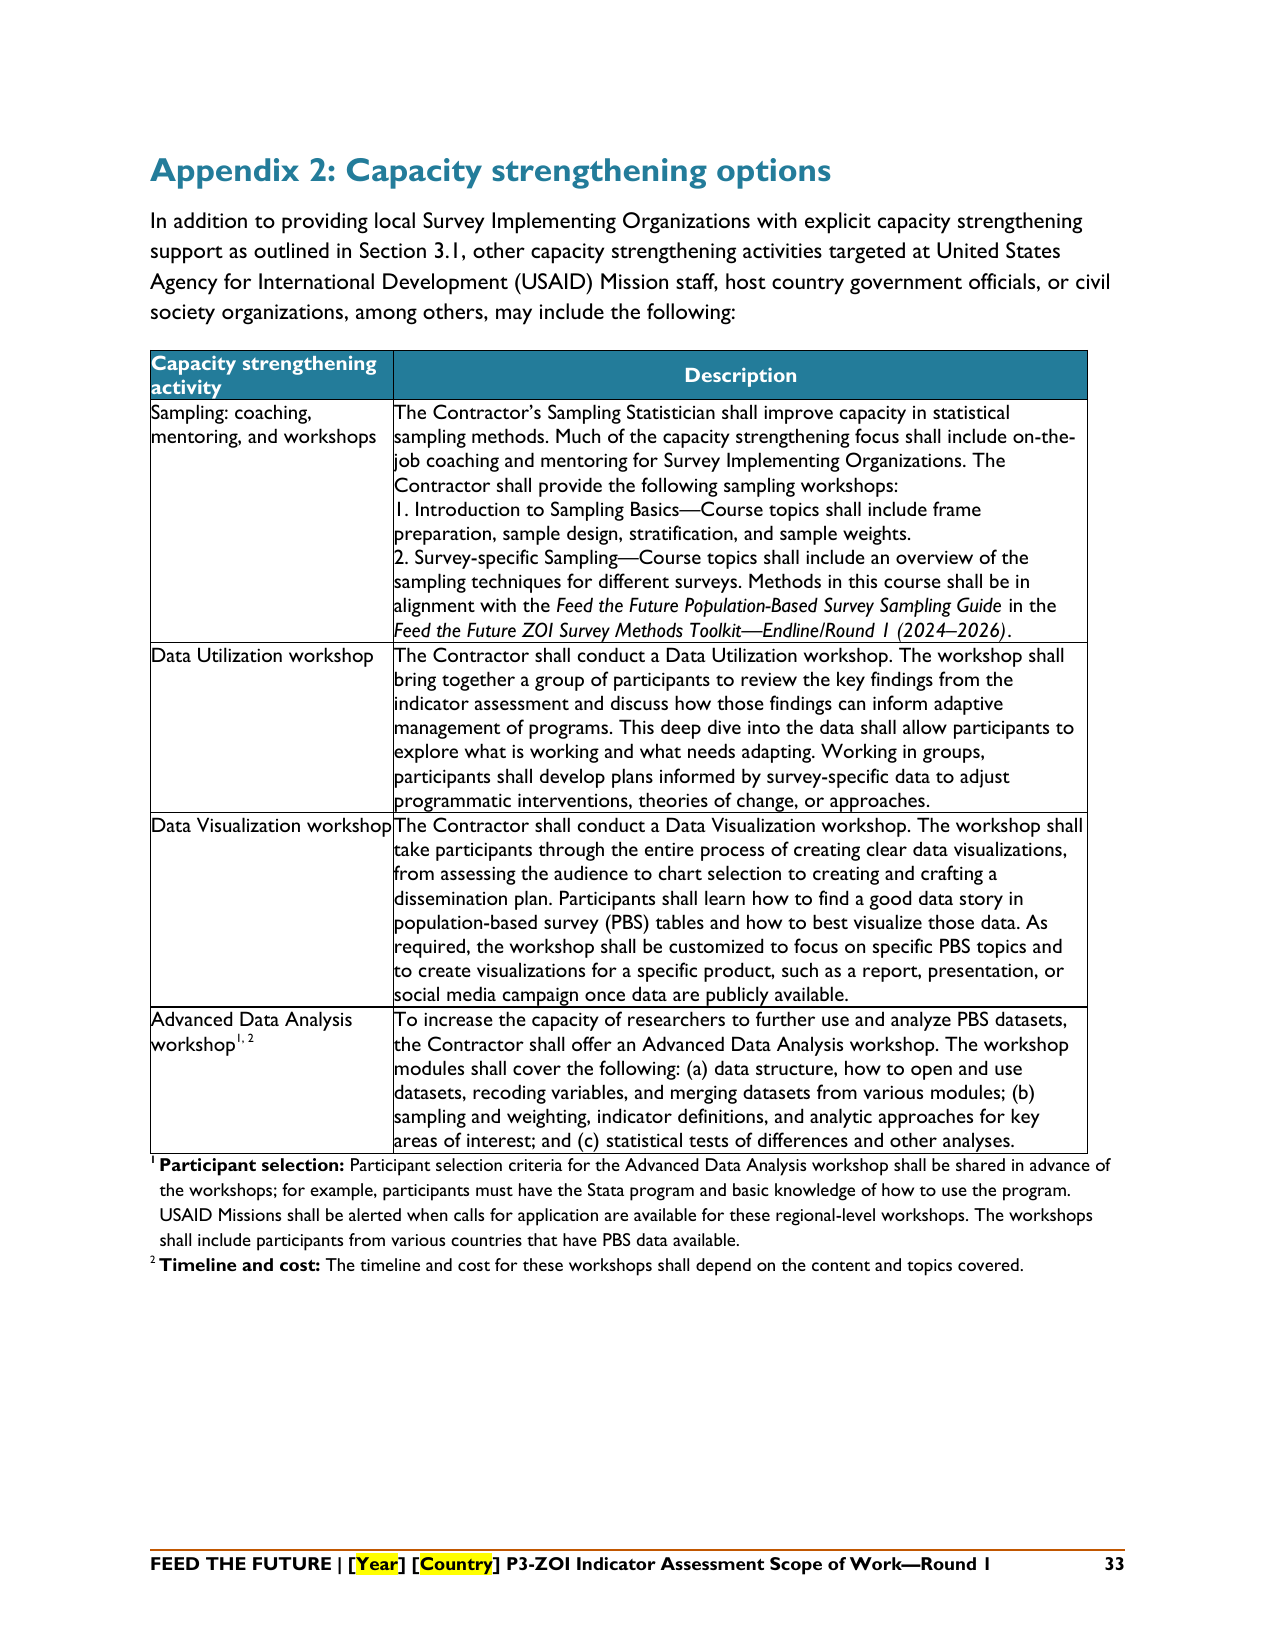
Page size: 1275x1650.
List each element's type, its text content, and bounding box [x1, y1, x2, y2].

subtitle Appendix 2: Capacity strengthening options [150, 150, 1125, 189]
text 2 Timeline and cost: The timeline and cost for these workshops shall depend on the content and topics covered. [150, 1253, 1125, 1275]
table_cell The Contractor shall conduct a Data Utilization workshop. The workshop shall bring together a group of participants to review the key findings from the indicator assessment and discuss how those findings can inform adaptive management of programs. This deep dive into the data shall allow participants to explore what is working and what needs adapting. Working in groups, participants shall develop plans informed by survey-specific data to adjust programmatic interventions, theories of change, or approaches. [394, 643, 1087, 812]
table_cell Data Utilization workshop [151, 643, 393, 812]
table_cell Data Visualization workshop [151, 813, 393, 1006]
table_cell The Contractor’s Sampling Statistician shall improve capacity in statistical sampling methods. Much of the capacity strengthening focus shall include on-the-job coaching and mentoring for Survey Implementing Organizations. The Contractor shall provide the following sampling workshops: 1. Introduction to Sampling Basics—Course topics shall include frame preparation, sample design, stratification, and sample weights. 2. Survey-specific Sampling—Course topics shall include an overview of the sampling techniques for different surveys. Methods in this course shall be in alignment with the Feed the Future Population-Based Survey Sampling Guide in the Feed the Future ZOI Survey Methods Toolkit—Endline/Round 1 (2024–2026). [394, 400, 1087, 642]
text In addition to providing local Survey Implementing Organizations with explicit capacity strengthening support as outlined in Section 3.1, other capacity strengthening activities targeted at United States Agency for International Development (USAID) Mission staff, host country government officials, or civil society organizations, among others, may include the following: [150, 207, 1125, 325]
table_cell To increase the capacity of researchers to further use and analyze PBS datasets, the Contractor shall offer an Advanced Data Analysis workshop. The workshop modules shall cover the following: (a) data structure, how to open and use datasets, recoding variables, and merging datasets from various modules; (b) sampling and weighting, indicator definitions, and analytic approaches for key areas of interest; and (c) statistical tests of differences and other analyses. [394, 1008, 1087, 1152]
table_header Description [394, 351, 1087, 399]
table_header Capacity strengthening activity [151, 351, 393, 399]
table_cell Sampling: coaching, mentoring, and workshops [151, 400, 393, 642]
text 1 Participant selection: Participant selection criteria for the Advanced Data Analysis workshop shall be shared in advance of the workshops; for example, participants must have the Stata program and basic knowledge of how to use the program. USAID Missions shall be alerted when calls for application are available for these regional-level workshops. The workshops shall include participants from various countries that have PBS data available. [150, 1153, 1125, 1250]
table_cell Advanced Data Analysis workshop1, 2 [151, 1008, 393, 1152]
table_cell The Contractor shall conduct a Data Visualization workshop. The workshop shall take participants through the entire process of creating clear data visualizations, from assessing the audience to chart selection to creating and crafting a dissemination plan. Participants shall learn how to find a good data story in population-based survey (PBS) tables and how to best visualize those data. As required, the workshop shall be customized to focus on specific PBS topics and to create visualizations for a specific product, such as a report, presentation, or social media campaign once data are publicly available. [394, 813, 1087, 1006]
